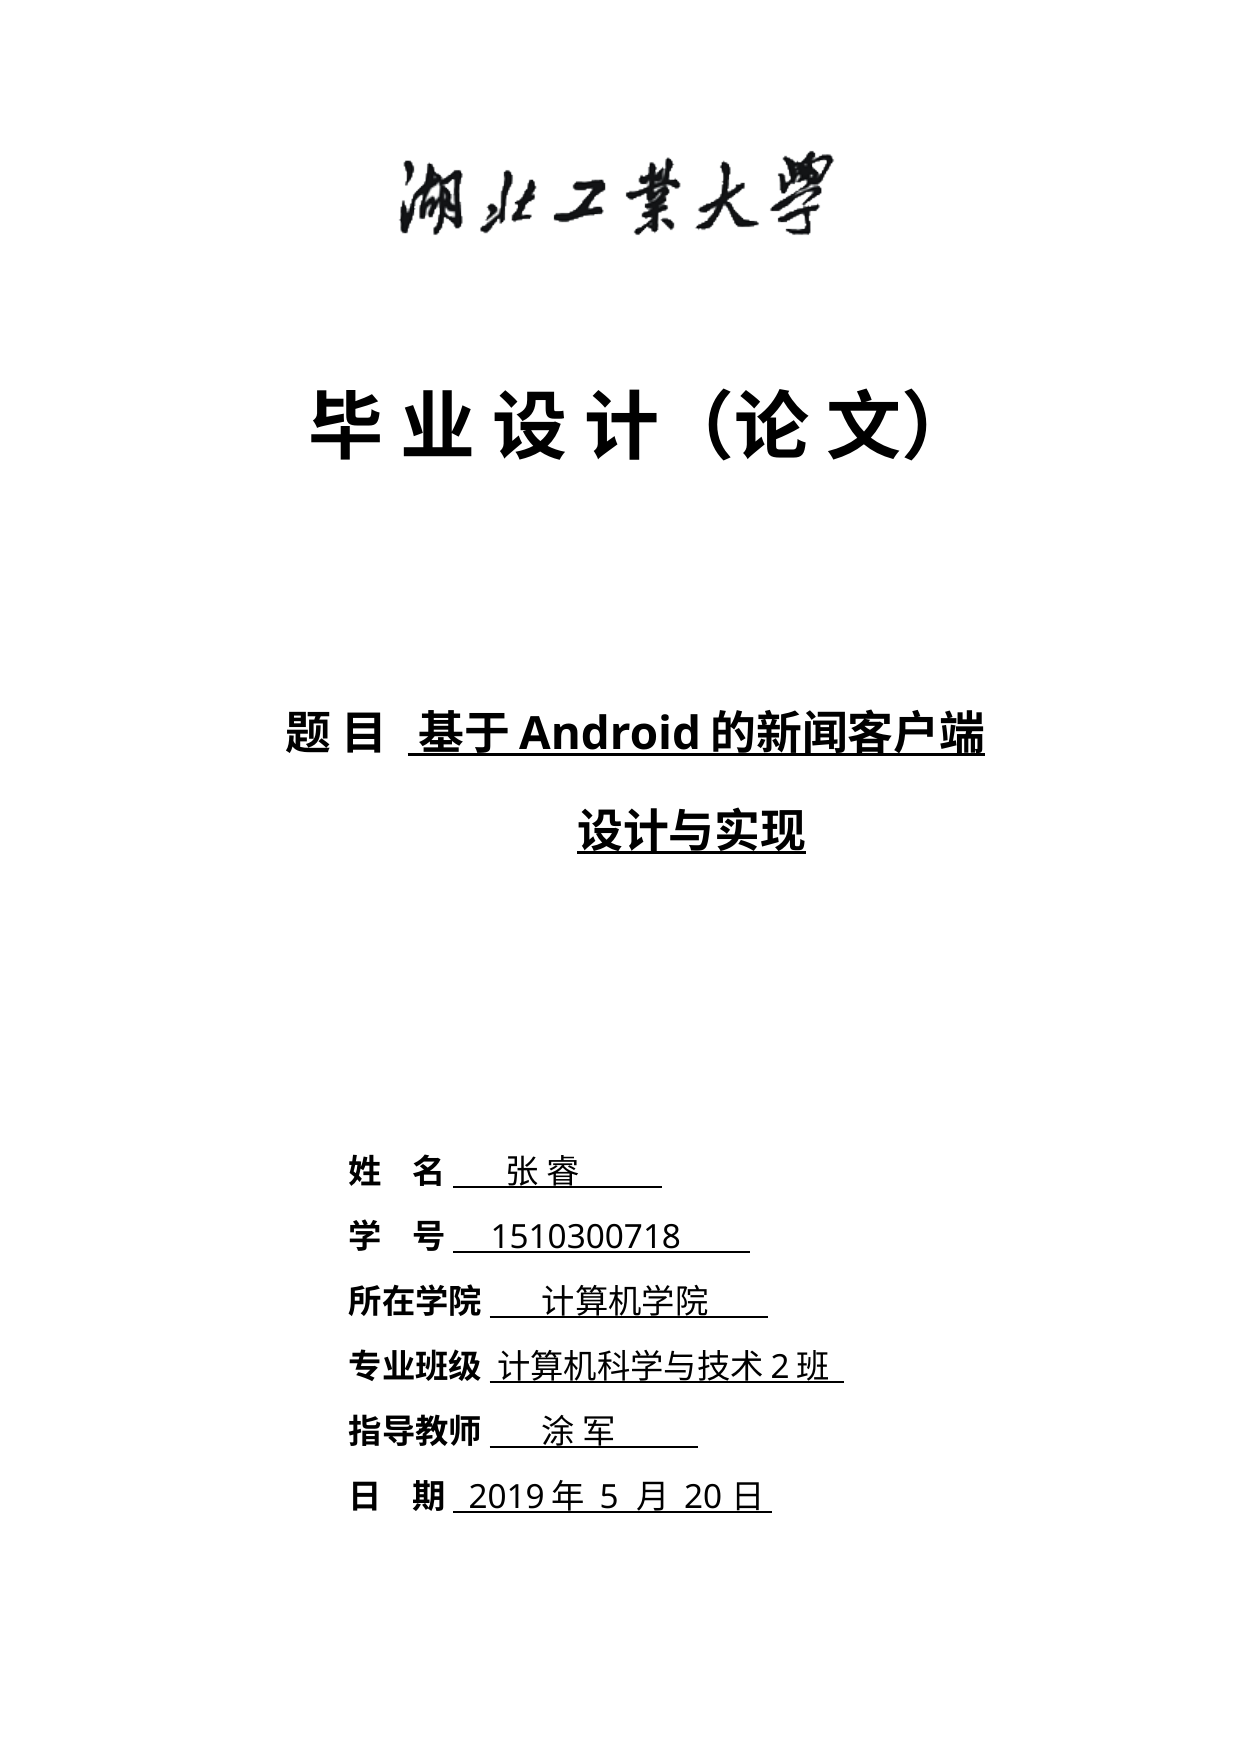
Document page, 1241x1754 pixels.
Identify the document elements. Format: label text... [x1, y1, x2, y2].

text 学 号 1510300718 [148, 1201, 1240, 1266]
text 所在学院 计算机学院 [148, 1266, 1240, 1331]
picture [388, 148, 858, 248]
text 专业班级 计算机科学与技术2班 [148, 1331, 1240, 1396]
text 姓 名 张 睿 [148, 1136, 1240, 1201]
text 设计与实现 [148, 779, 1098, 876]
text 指导教师 涂 军 [148, 1396, 1240, 1461]
text 日 期 2019年 5 月 20 日 [148, 1461, 1240, 1526]
text 题 目 基于Android的新闻客户端 [148, 681, 1098, 779]
text 毕 业 设 计（论 文） [148, 356, 1098, 486]
